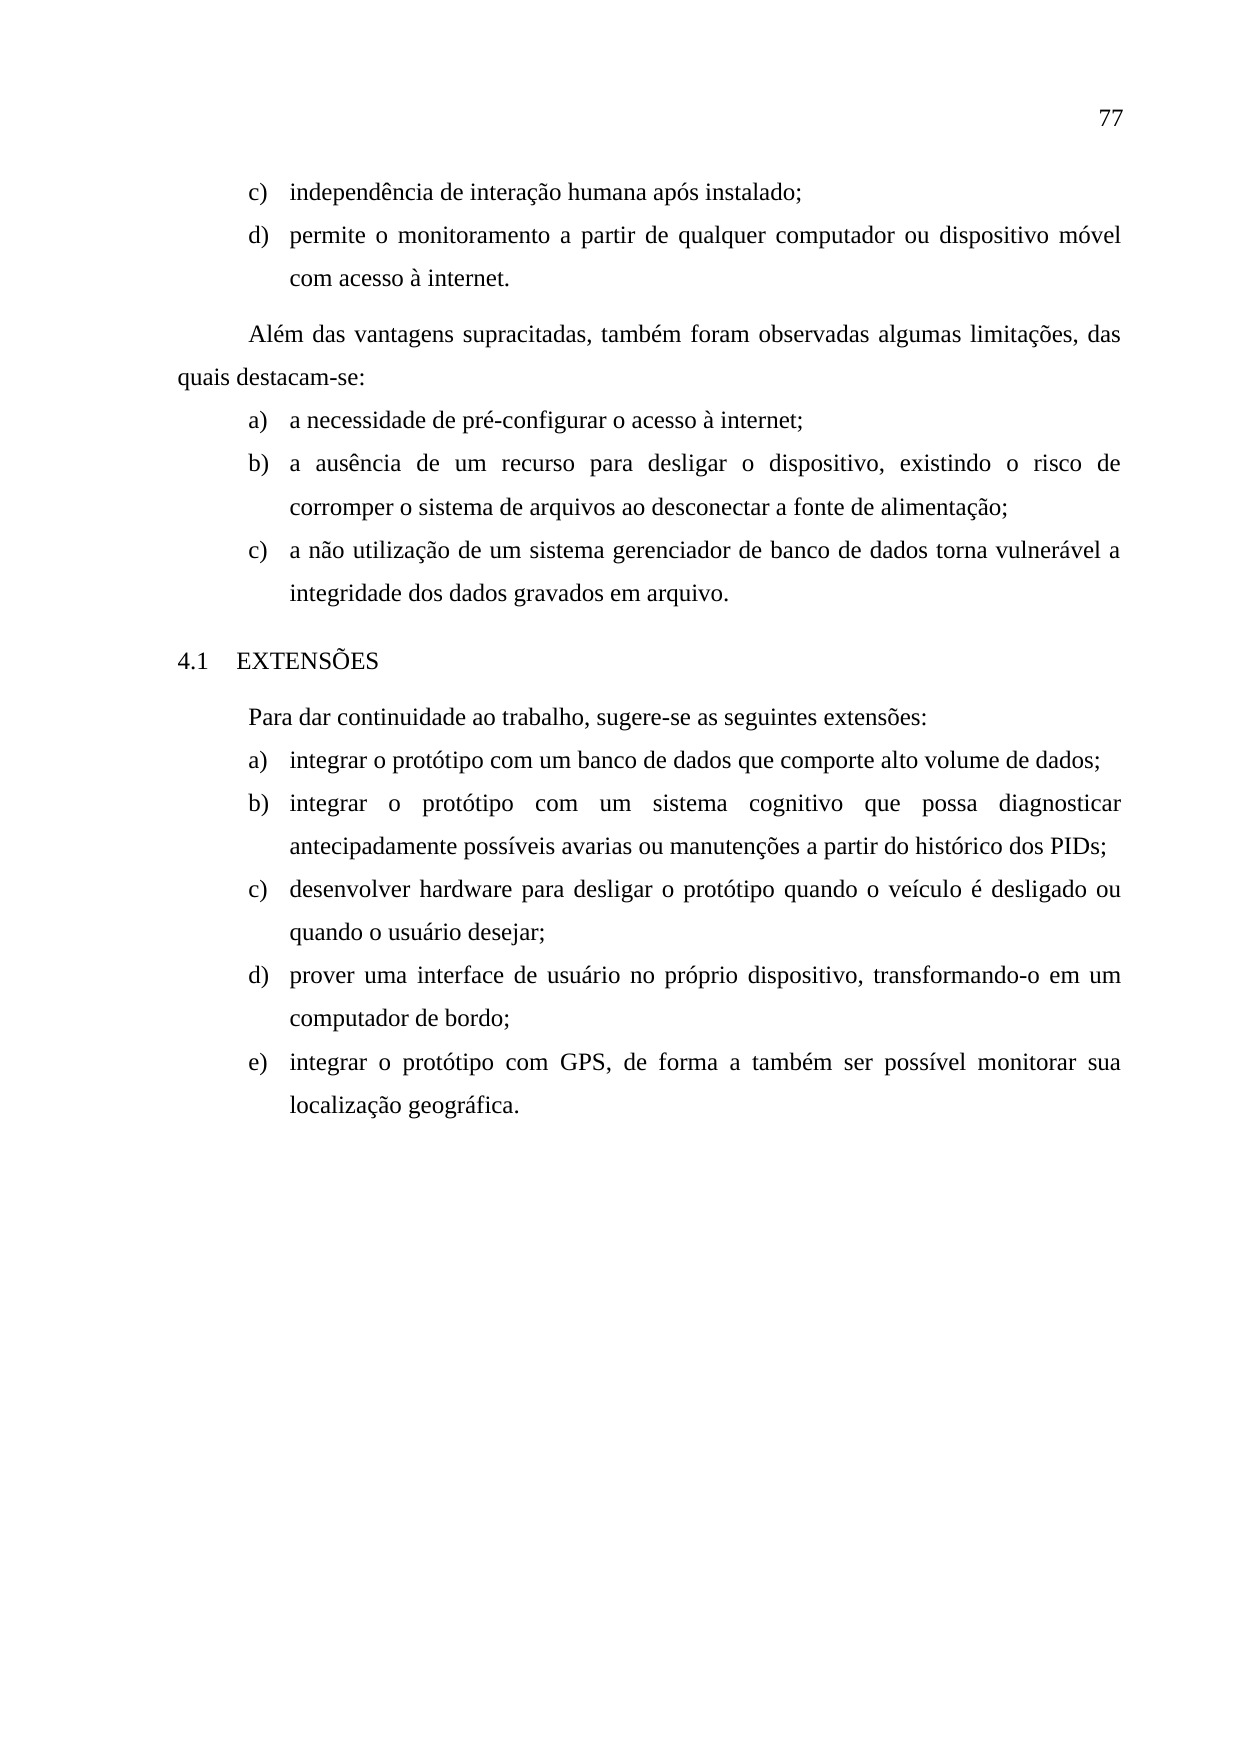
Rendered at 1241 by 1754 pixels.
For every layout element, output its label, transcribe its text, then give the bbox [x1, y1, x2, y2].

list desenvolver hardware para desligar o protótipo quando o veículo é desligado ou quando o usuário desejar; [248, 874, 1122, 946]
text Para dar continuidade ao trabalho, sugere-se as seguintes extensões: [177, 702, 1122, 730]
text Além das vantagens supracitadas, também foram observadas algumas limitações, das quais destacam-se: [177, 319, 1122, 391]
list permite o monitoramento a partir de qualquer computador ou dispositivo móvel com acesso à internet. [248, 220, 1122, 292]
list integrar o protótipo com um sistema cognitivo que possa diagnosticar antecipadamente possíveis avarias ou manutenções a partir do histórico dos PIDs; [248, 788, 1122, 860]
list integrar o protótipo com um banco de dados que comporte alto volume de dados; [248, 745, 1122, 773]
list independência de interação humana após instalado; [248, 177, 1122, 206]
subtitle EXTENSÕES [177, 646, 1122, 675]
list a ausência de um recurso para desligar o dispositivo, existindo o risco de corromper o sistema de arquivos ao desconectar a fonte de alimentação; [248, 448, 1122, 520]
list a não utilização de um sistema gerenciador de banco de dados torna vulnerável a integridade dos dados gravados em arquivo. [248, 535, 1122, 607]
list prover uma interface de usuário no próprio dispositivo, transformando-o em um computador de bordo; [248, 960, 1122, 1032]
list integrar o protótipo com GPS, de forma a também ser possível monitorar sua localização geográfica. [248, 1047, 1122, 1118]
list a necessidade de pré-configurar o acesso à internet; [248, 405, 1122, 434]
